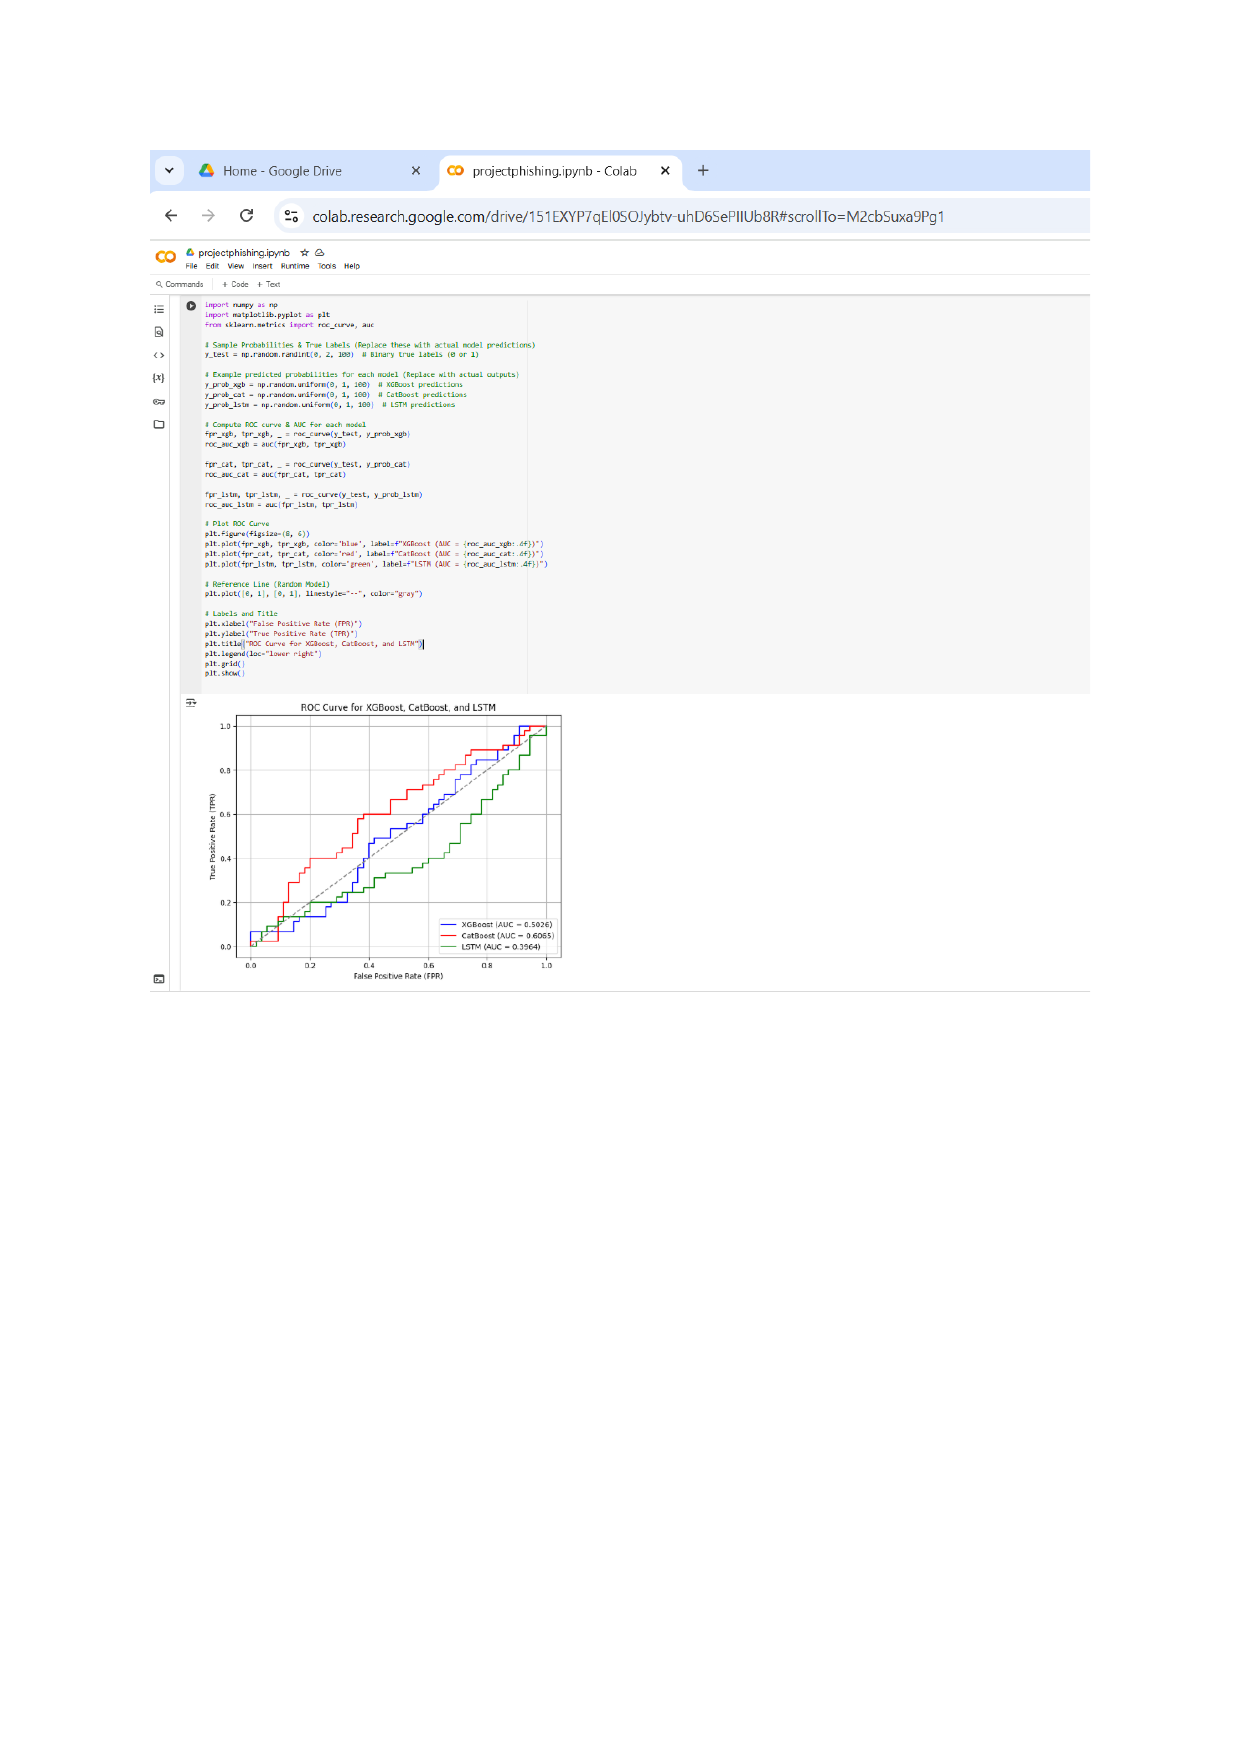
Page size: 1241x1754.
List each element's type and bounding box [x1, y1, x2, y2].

picture [150, 150, 1091, 999]
